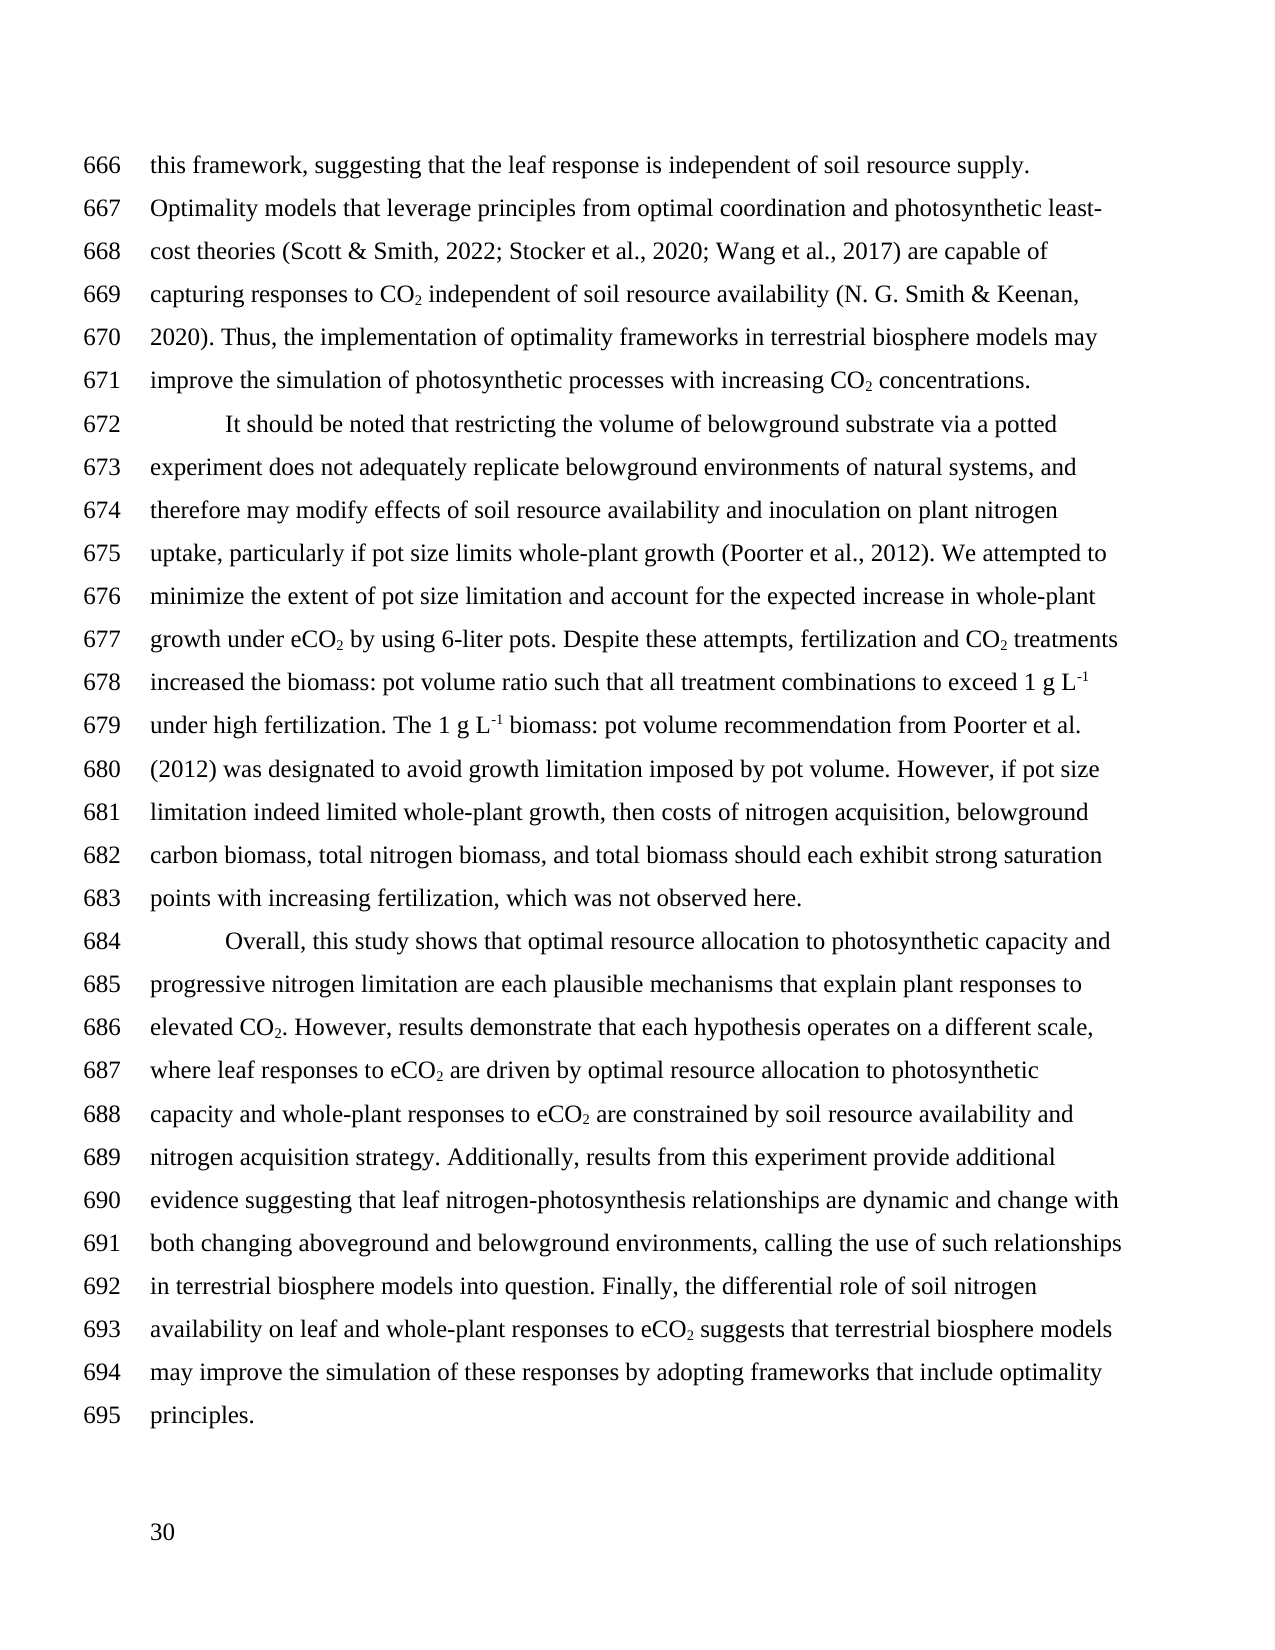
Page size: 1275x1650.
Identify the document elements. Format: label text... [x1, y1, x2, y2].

text Overall, this study shows that optimal resource allocation to photosynthetic capacity and progressive nitrogen limitation are each plausible mechanisms that explain plant responses to elevated CO2. However, results demonstrate that each hypothesis operates on a different scale, where leaf responses to eCO2 are driven by optimal resource allocation to photosynthetic capacity and whole-plant responses to eCO2 are constrained by soil resource availability and nitrogen acquisition strategy. Additionally, results from this experiment provide additional evidence suggesting that leaf nitrogen-photosynthesis relationships are dynamic and change with both changing aboveground and belowground environments, calling the use of such relationships in terrestrial biosphere models into question. Finally, the differential role of soil nitrogen availability on leaf and whole-plant responses to eCO2 suggests that terrestrial biosphere models may improve the simulation of these responses by adopting frameworks that include optimality principles. [150, 926, 1125, 1429]
text It should be noted that restricting the volume of belowground substrate via a potted experiment does not adequately replicate belowground environments of natural systems, and therefore may modify effects of soil resource availability and inoculation on plant nitrogen uptake, particularly if pot size limits whole-plant growth . We attempted to minimize the extent of pot size limitation and account for the expected increase in whole-plant growth under eCO2 by using 6-liter pots. Despite these attempts, fertilization and CO2 treatments increased the biomass: pot volume ratio such that all treatment combinations to exceed 1 g L-1 under high fertilization. The 1 g L-1 biomass: pot volume recommendation from was designated to avoid growth limitation imposed by pot volume. However, if pot size limitation indeed limited whole-plant growth, then costs of nitrogen acquisition, belowground carbon biomass, total nitrogen biomass, and total biomass should each exhibit strong saturation points with increasing fertilization, which was not observed here. [150, 409, 1125, 912]
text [150, 150, 1125, 394]
